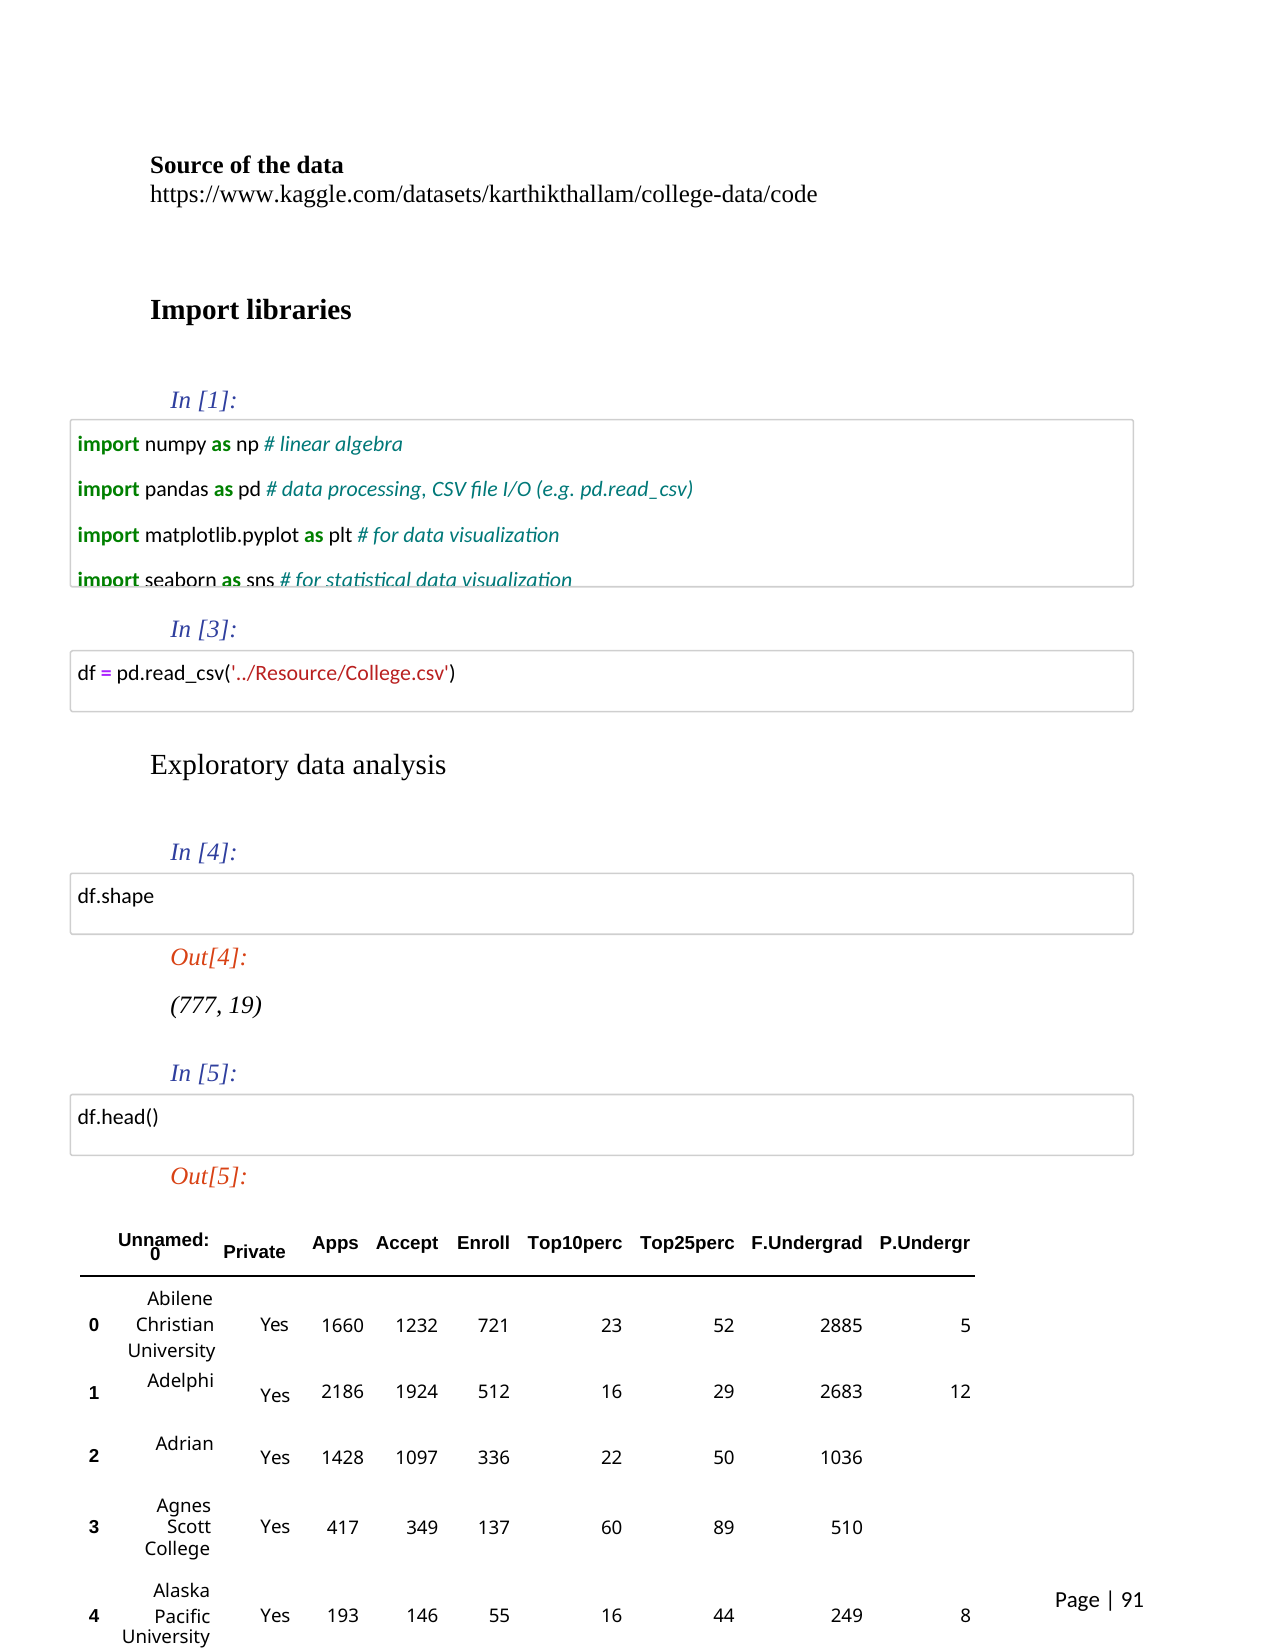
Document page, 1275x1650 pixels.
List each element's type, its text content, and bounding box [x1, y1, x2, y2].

text In [4]: [170, 837, 1144, 866]
text Import libraries [150, 292, 1144, 326]
text https://www.kaggle.com/datasets/karthikthallam/college-data/code [150, 179, 1144, 207]
text Source of the data [150, 150, 1144, 179]
text Out[4]: [170, 872, 1144, 970]
text (777, 19) [170, 990, 1144, 1018]
text 0 [150, 1243, 1144, 1265]
text Exploratory data analysis [150, 747, 1144, 781]
text In [3]: [170, 614, 1144, 643]
text Out[5]: [170, 1092, 1144, 1190]
text In [5]: [170, 1058, 1144, 1087]
text In [1]: [170, 385, 1144, 413]
